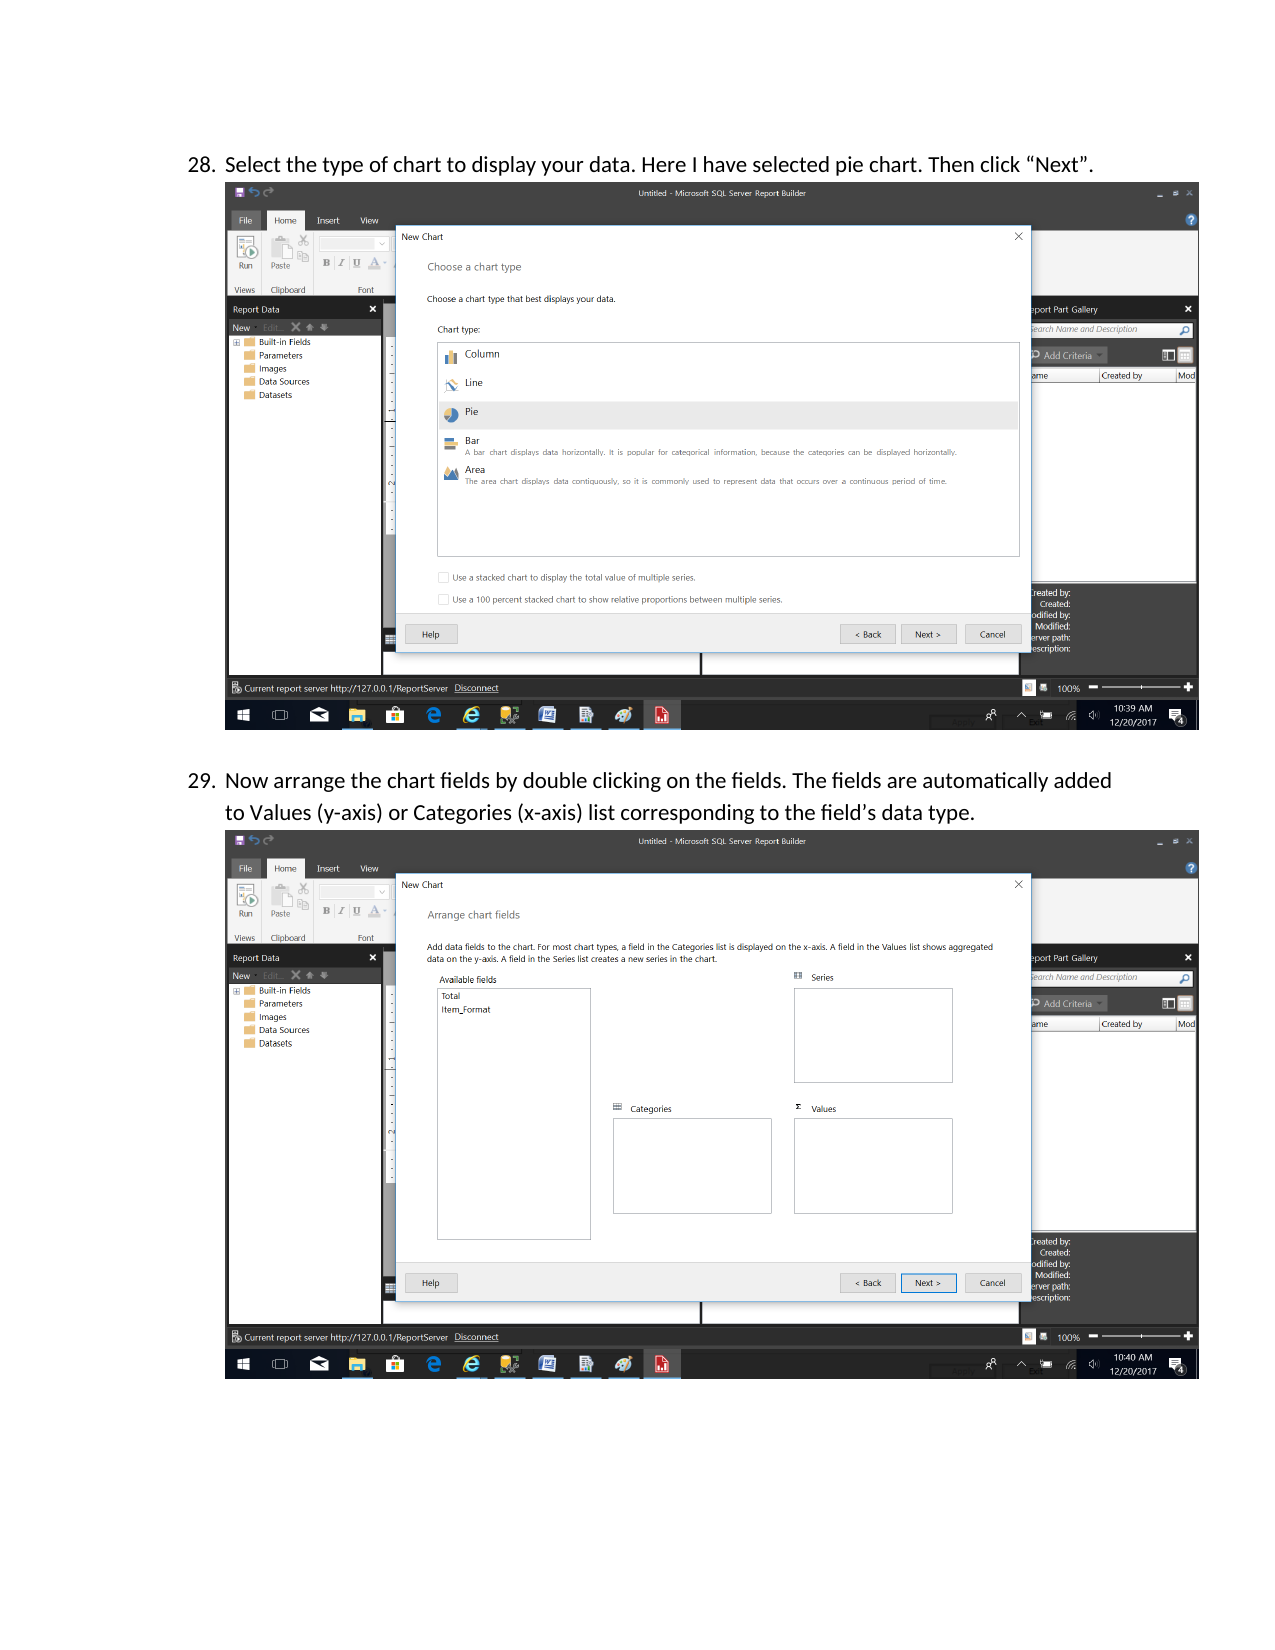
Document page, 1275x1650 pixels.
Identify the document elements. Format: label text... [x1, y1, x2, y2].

picture [225, 182, 1199, 730]
picture [225, 830, 1199, 1379]
